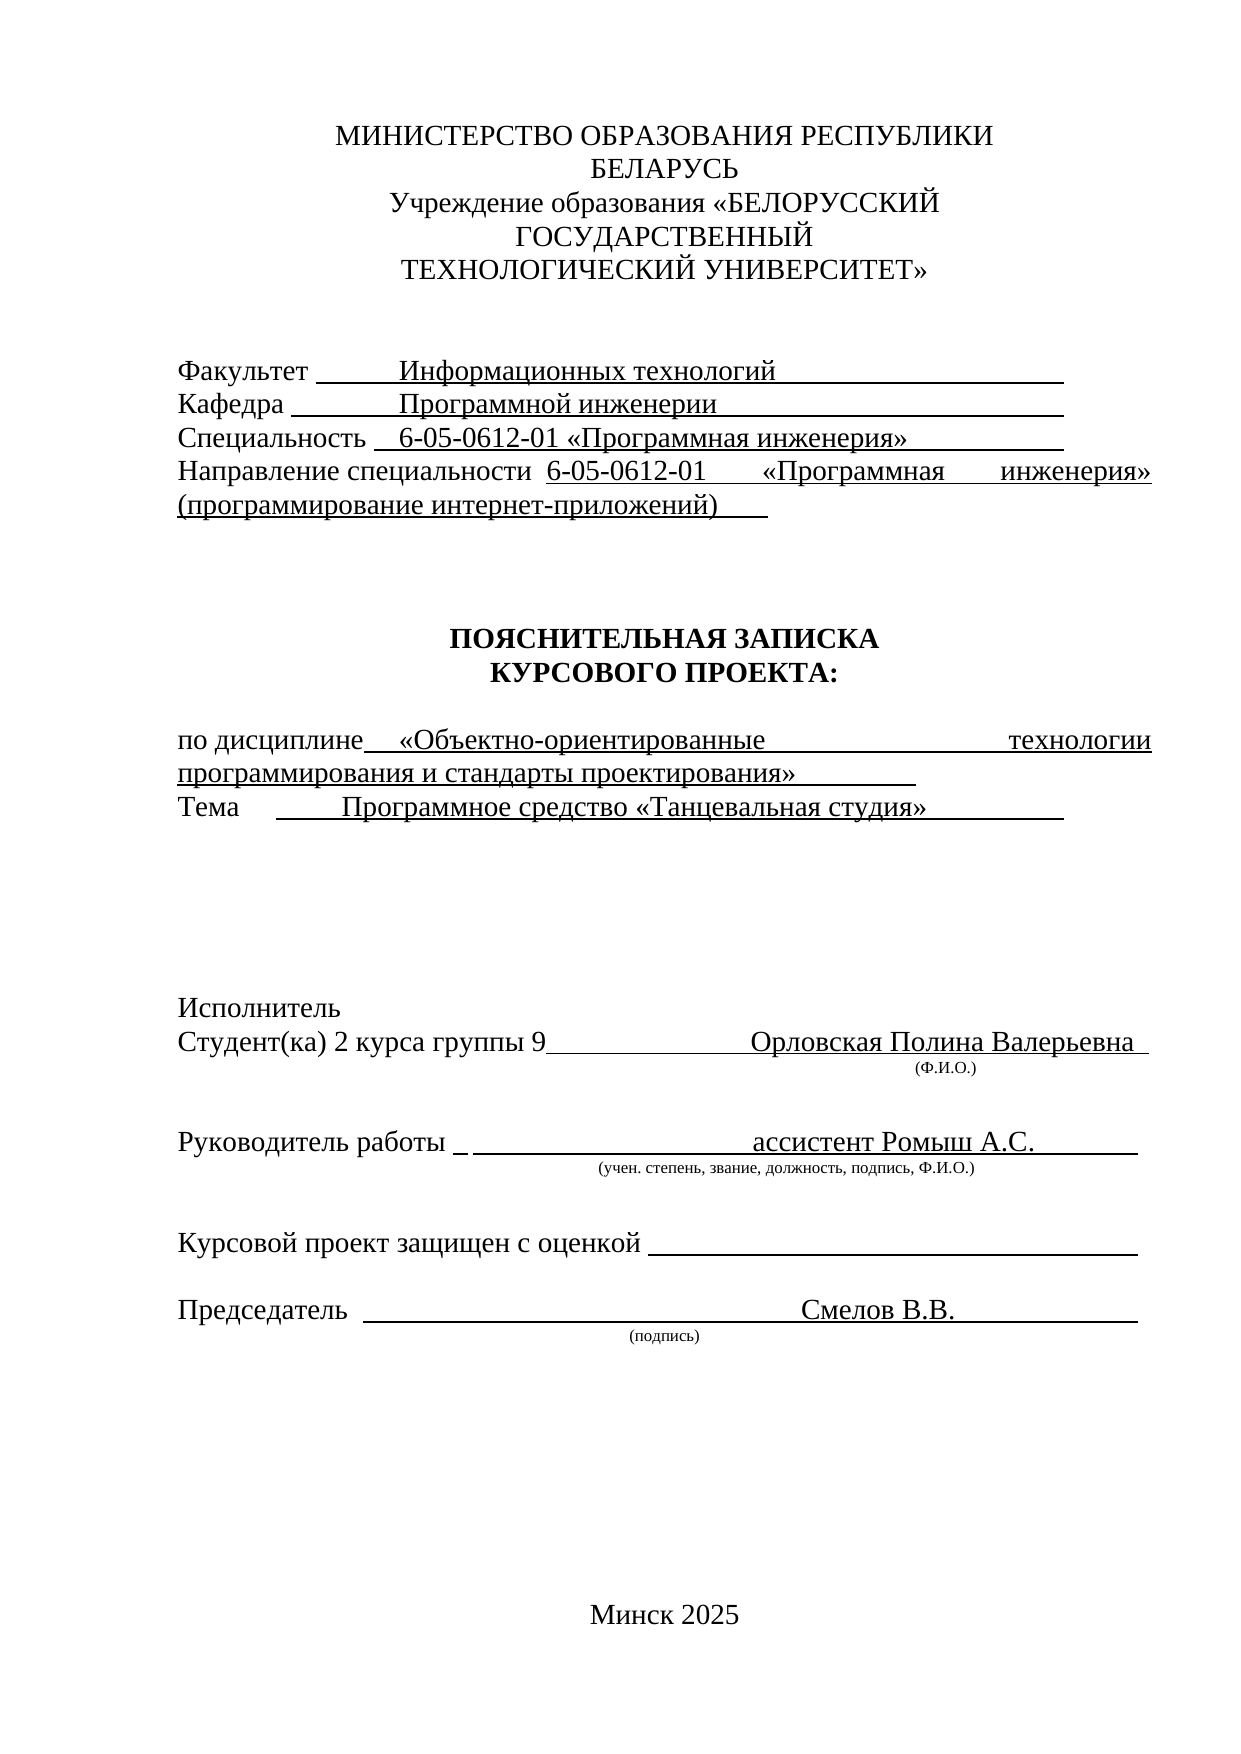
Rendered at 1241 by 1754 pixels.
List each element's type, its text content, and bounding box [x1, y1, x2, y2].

text Тема Программное средство «Танцевальная студия» [177, 789, 1152, 822]
text МИНИСТЕРСТВО ОБРАЗОВАНИЯ РЕСПУБЛИКИ [177, 118, 1152, 152]
text Курсовой проект защищен с оценкой [177, 1225, 1152, 1258]
text (подпись) [177, 1326, 1152, 1359]
text Факультет Информационных технологий [177, 353, 1152, 386]
text КУРСОВОГО ПРОЕКТА: [177, 655, 1152, 688]
text (учен. степень, звание, должность, подпись, Ф.И.О.) [177, 1158, 1152, 1191]
text Кафедра Программной инженерии [177, 386, 1152, 420]
text Студент(ка) 2 курса группы 9 Орловская Полина Валерьевна [177, 1024, 1152, 1057]
text Руководитель работы ассистент Ромыш А.С. [177, 1124, 1152, 1158]
text ГОСУДАРСТВЕННЫЙ [177, 219, 1152, 252]
text по дисциплине «Объектно-ориентированные технологии программирования и стандарты проектирования» [177, 722, 1152, 789]
text ТЕХНОЛОГИЧЕСКИЙ УНИВЕРСИТЕТ» [177, 252, 1152, 286]
text Исполнитель [177, 990, 1152, 1024]
text Учреждение образования «БЕЛОРУССКИЙ [177, 185, 1152, 219]
text Специальность 6-05-0612-01 «Программная инженерия» [177, 420, 1152, 453]
text Минск 2025 [177, 1597, 1152, 1631]
text БЕЛАРУСЬ [177, 152, 1152, 185]
text Председатель Смелов В.В. [177, 1292, 1152, 1326]
text Направление специальности 6-05-0612-01 «Программная инженерия» (программирование интернет-приложений) [177, 453, 1152, 521]
text (Ф.И.О.) [841, 1057, 1152, 1091]
text ПОЯСНИТЕЛЬНАЯ ЗАПИСКА [177, 621, 1152, 655]
